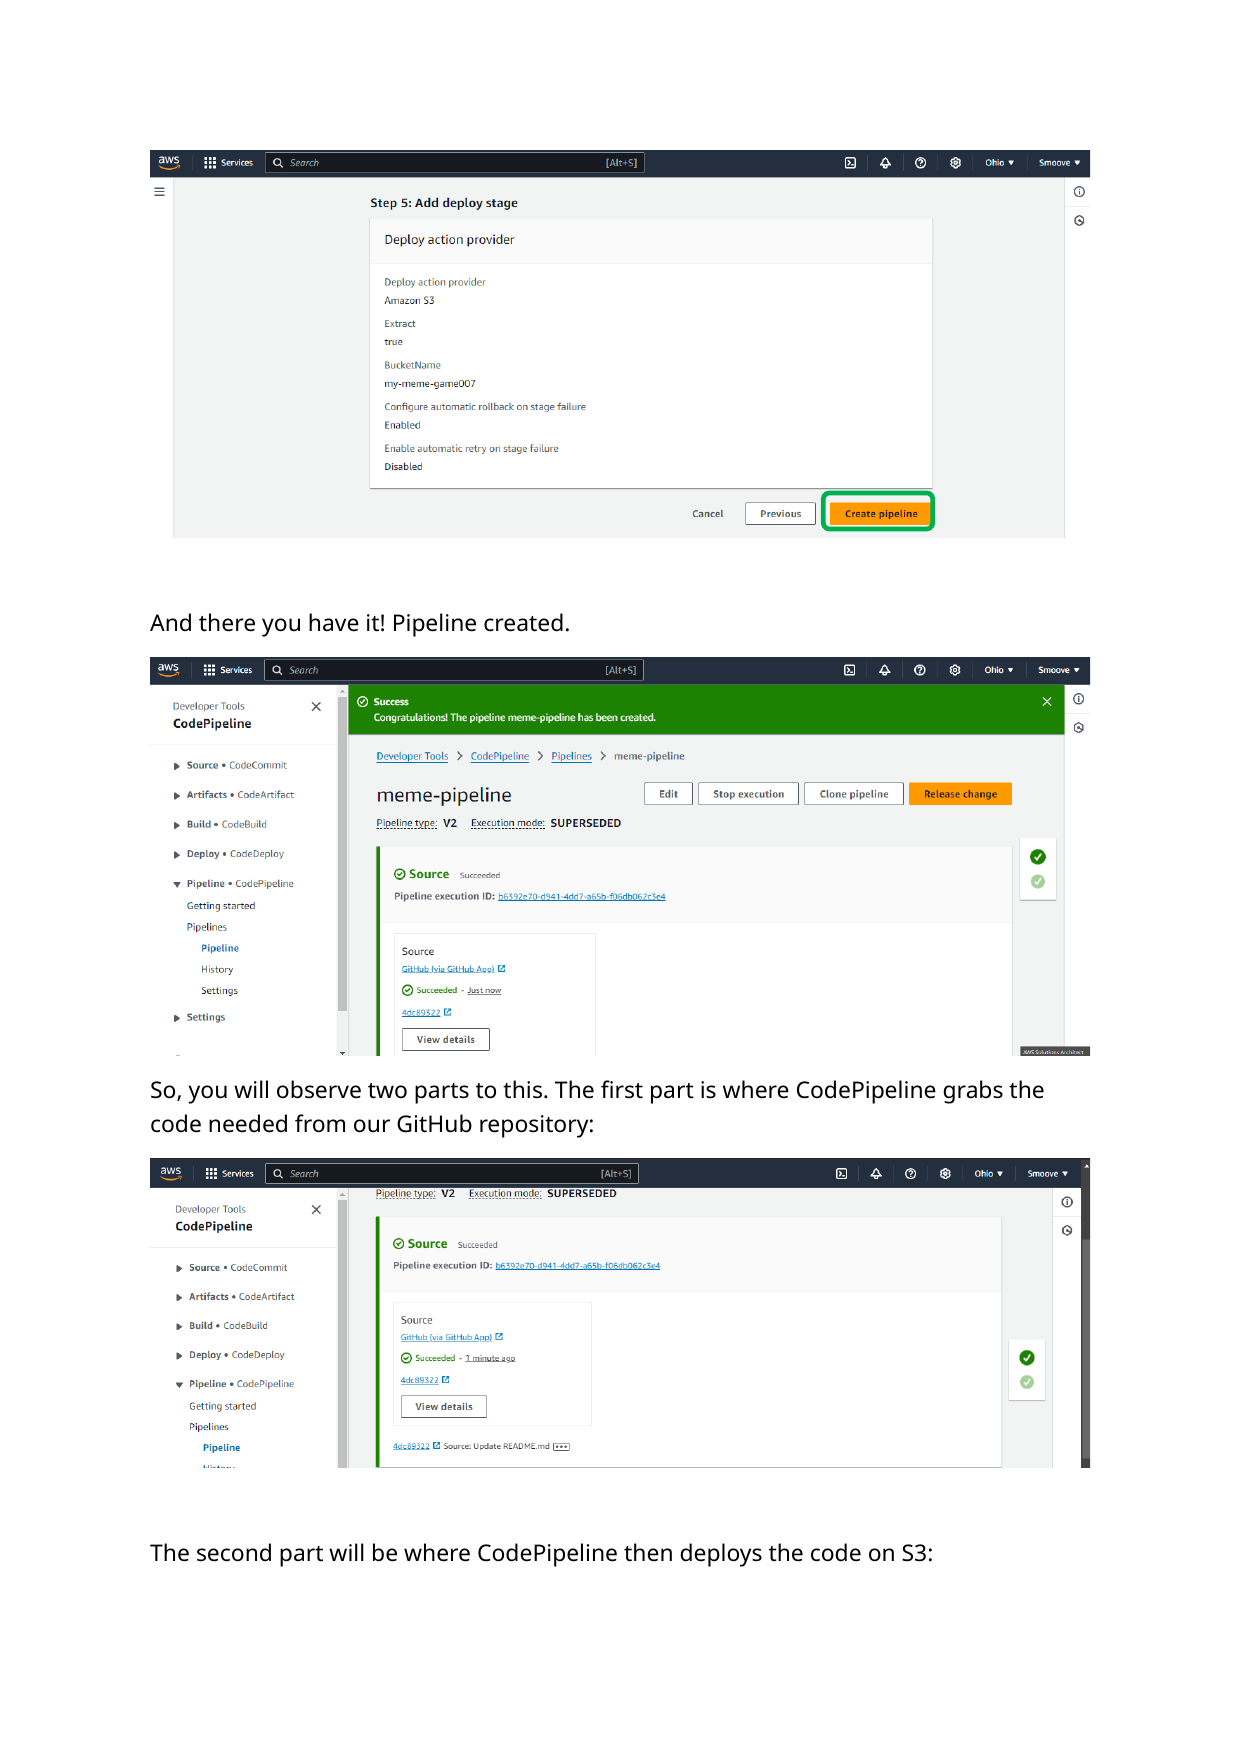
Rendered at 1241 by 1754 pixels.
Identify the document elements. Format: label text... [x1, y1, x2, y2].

text And there you have it! Pipeline created. [150, 607, 1090, 638]
text The second part will be where CodePipeline then deploys the code on S3: [150, 1537, 1090, 1568]
text So, you will observe two parts to this. The first part is where CodePipeline grabs the code needed from our GitHub repository: [150, 1074, 1090, 1139]
picture [150, 150, 1091, 538]
picture [150, 657, 1091, 1056]
picture [150, 1158, 1091, 1468]
